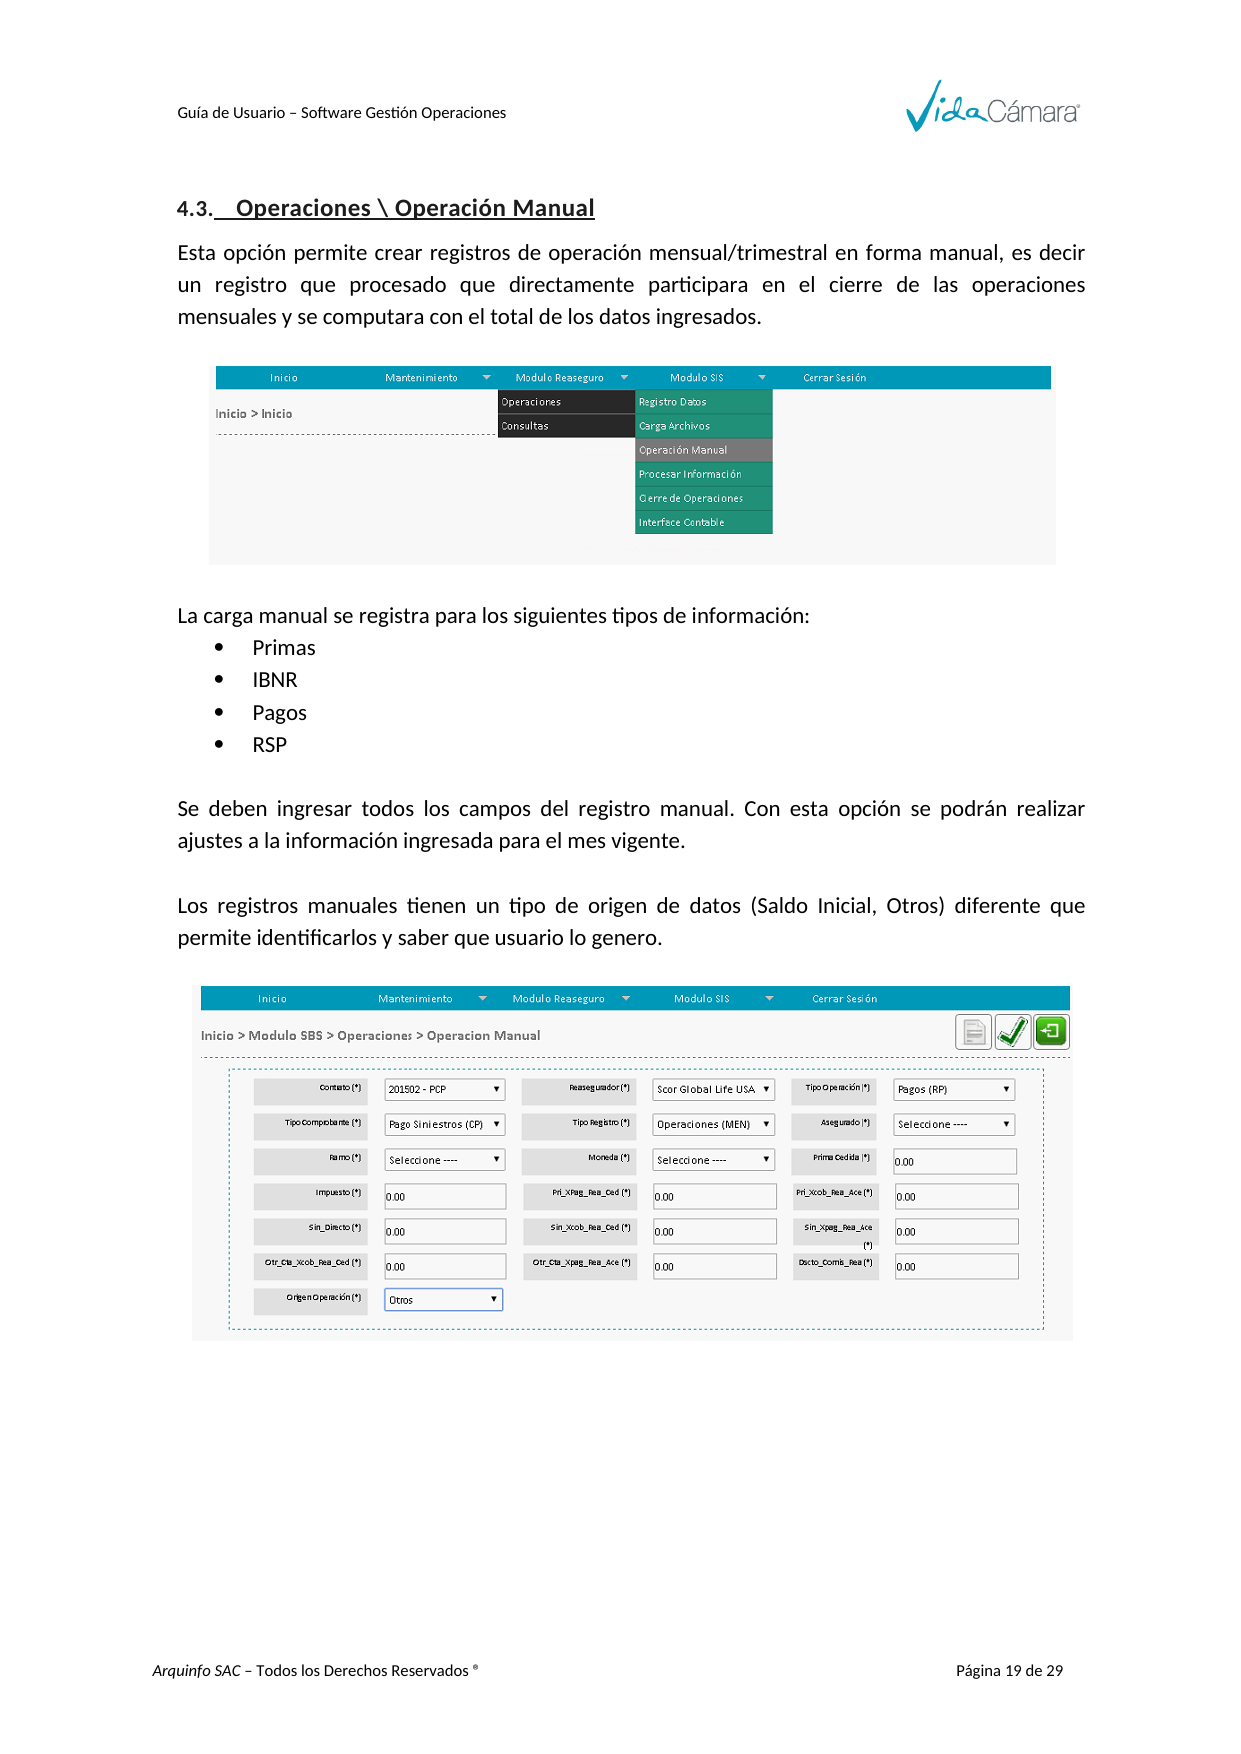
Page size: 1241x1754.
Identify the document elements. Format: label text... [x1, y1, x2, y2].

subtitle Operaciones \ Operación Manual [177, 192, 1087, 222]
picture [208, 366, 1056, 565]
text La carga manual se registra para los siguientes tipos de información: [177, 601, 1087, 629]
text Esta opción permite crear registros de operación mensual/trimestral en forma manual, es decir un registro que procesado que directamente participara en el cierre de las operaciones mensuales y se computara con el total de los datos ingresados. [177, 238, 1087, 330]
list RSP [215, 730, 1087, 758]
list Primas [215, 633, 1087, 661]
text Se deben ingresar todos los campos del registro manual. Con esta opción se podrán realizar ajustes a la información ingresada para el mes vigente. [177, 794, 1087, 854]
picture [218, 366, 1049, 387]
list IBNR [215, 665, 1087, 693]
text Los registros manuales tienen un tipo de origen de datos (Saldo Inicial, Otros) diferente que permite identificarlos y saber que usuario lo genero. [177, 891, 1087, 951]
list Pagos [215, 698, 1087, 726]
picture [898, 75, 1083, 138]
picture [191, 985, 1073, 1341]
picture [203, 985, 1068, 1008]
